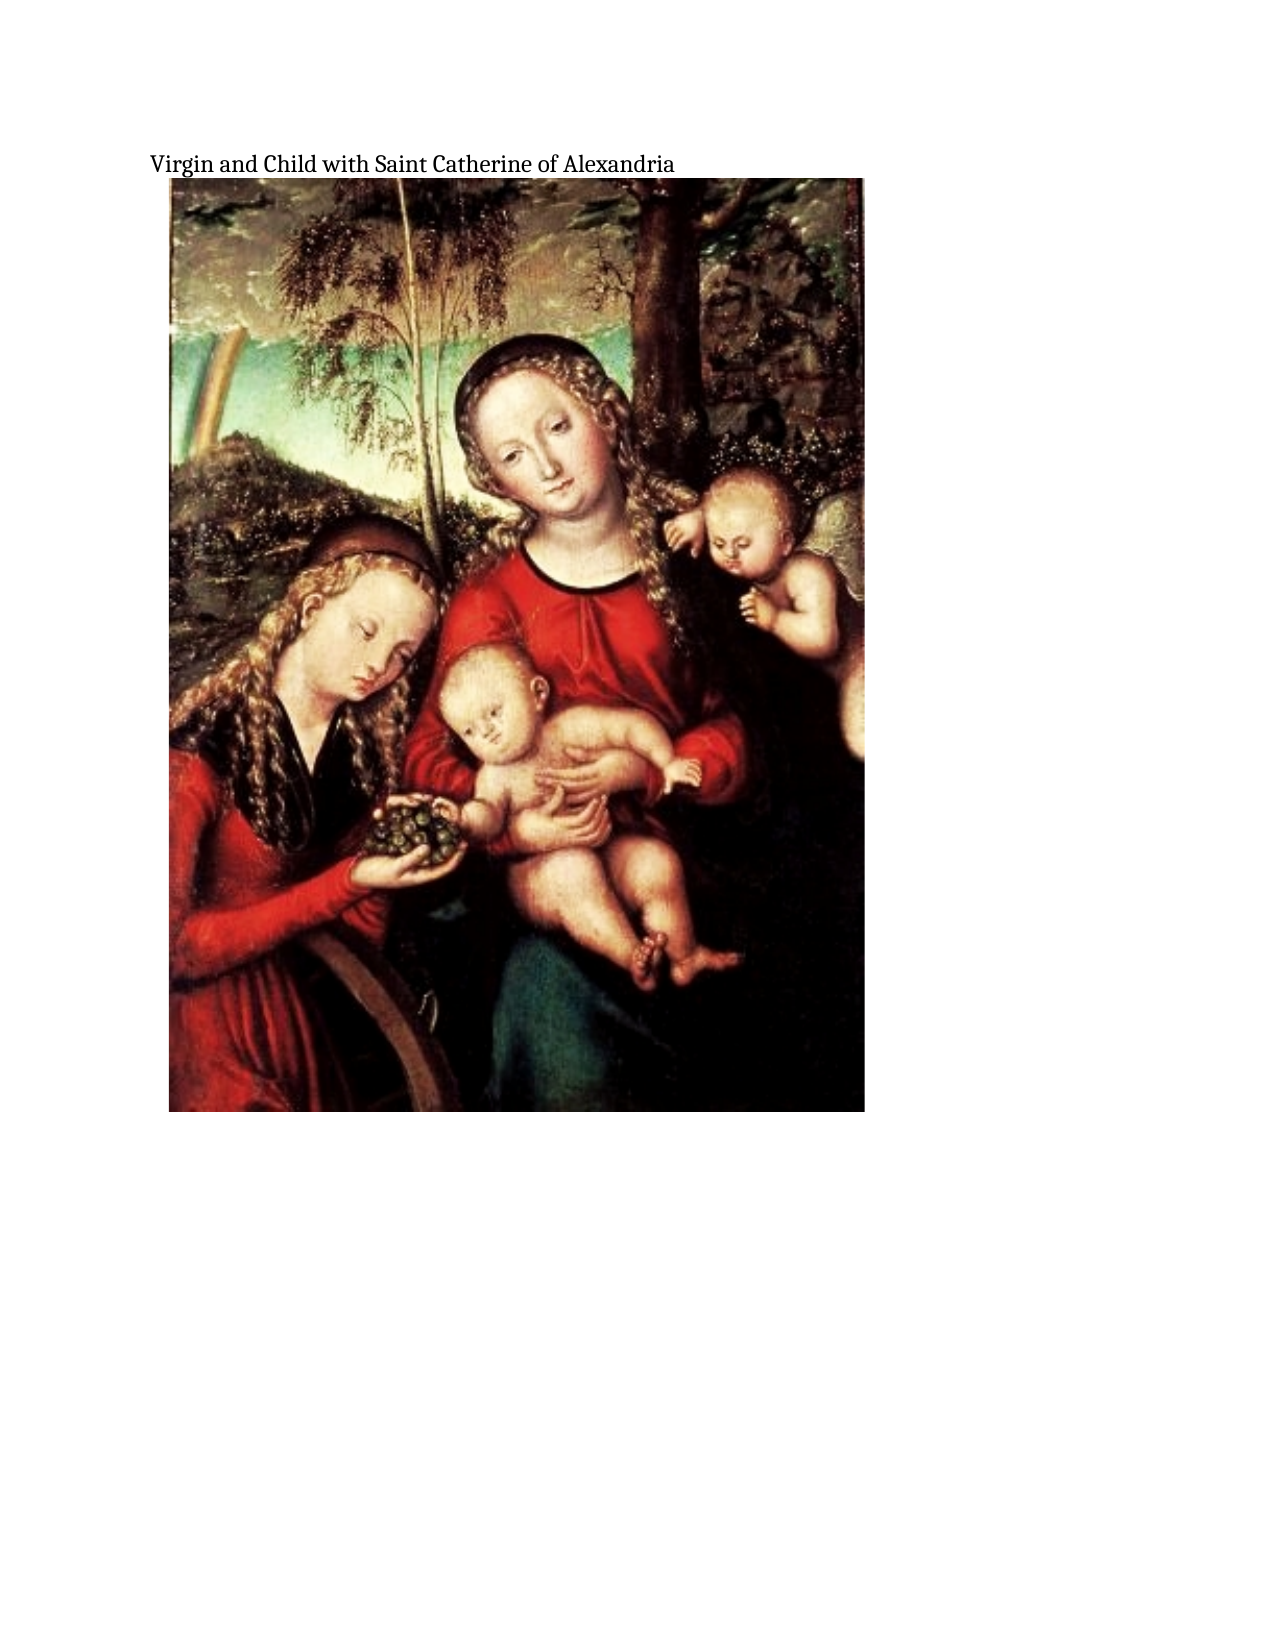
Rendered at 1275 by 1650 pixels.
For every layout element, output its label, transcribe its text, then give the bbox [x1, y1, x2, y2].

picture [168, 178, 865, 1112]
